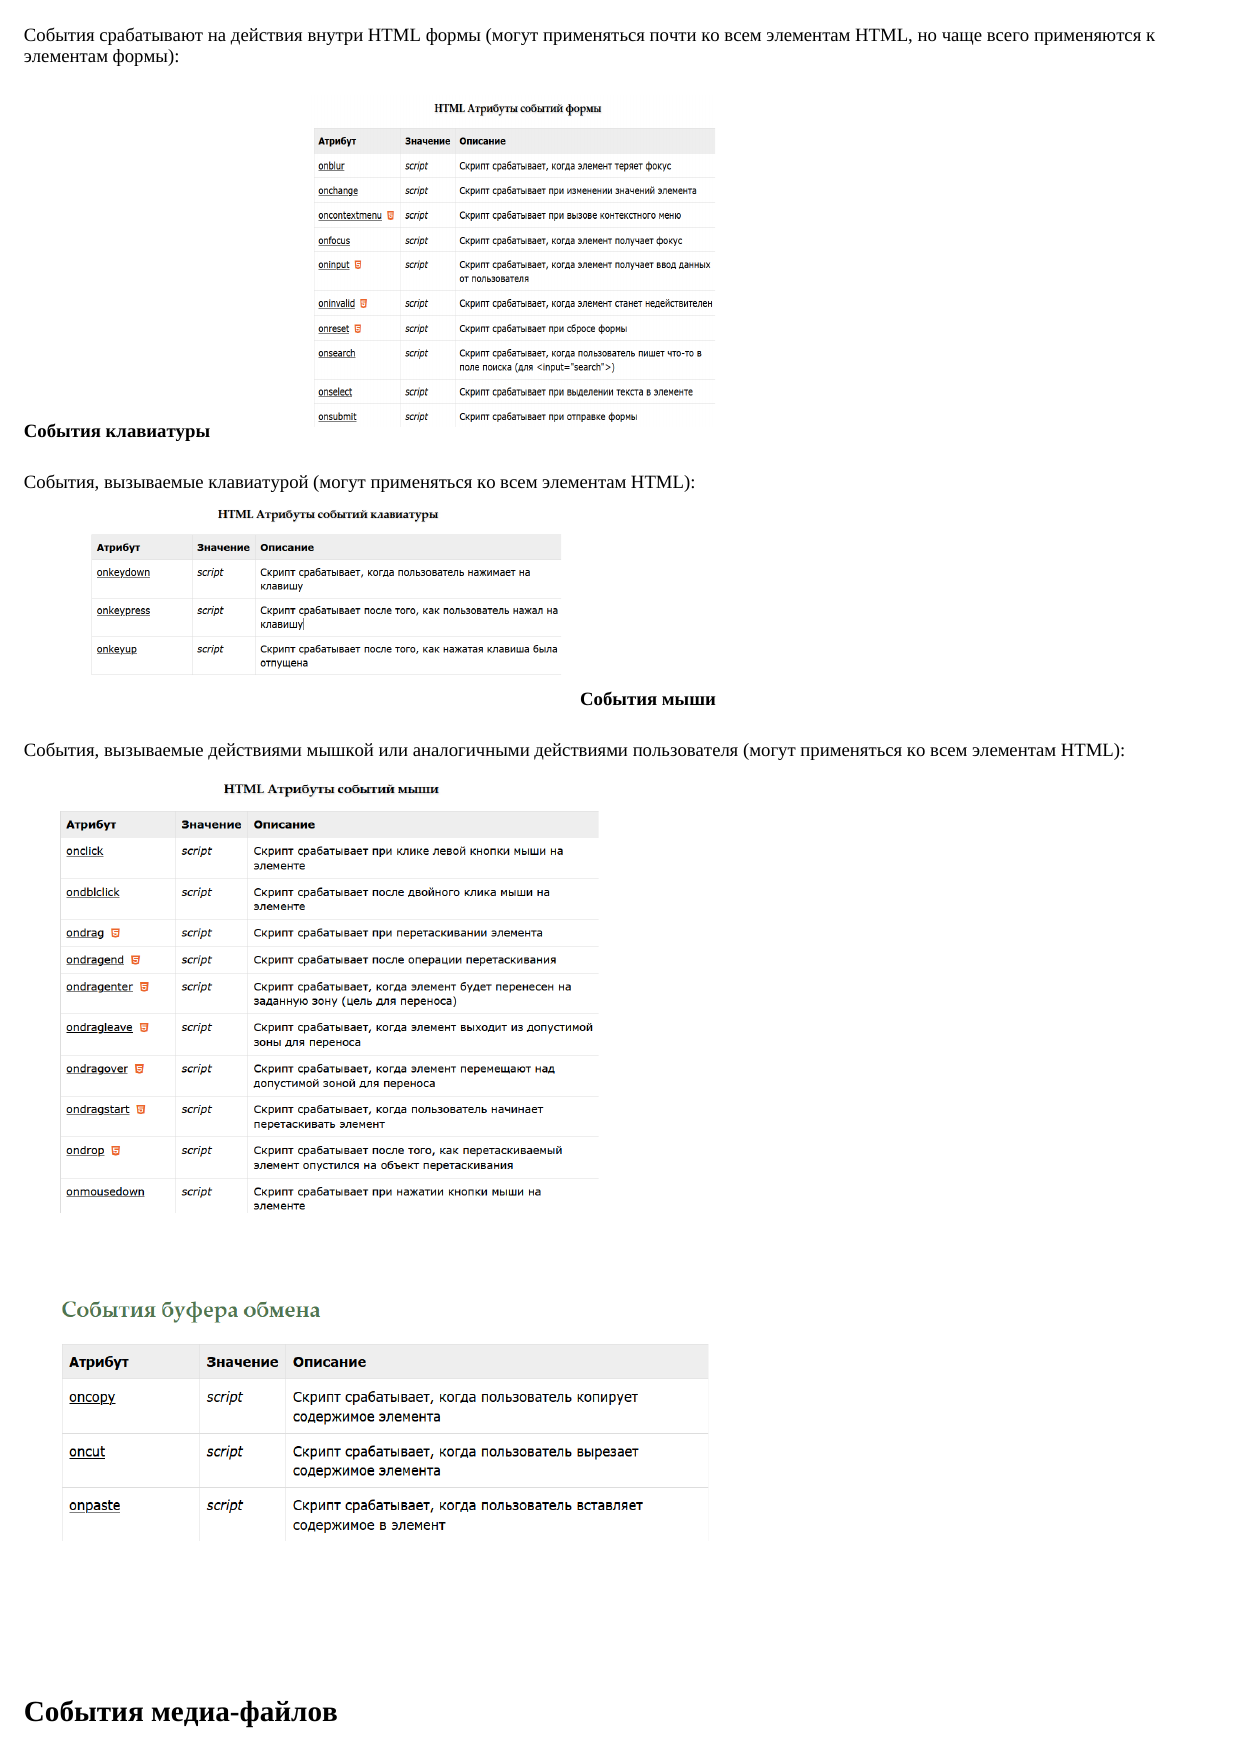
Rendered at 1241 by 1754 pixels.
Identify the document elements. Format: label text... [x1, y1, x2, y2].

text События мыши [24, 688, 1217, 709]
text События клавиатуры [24, 420, 1217, 442]
text События срабатывают на действия внутри HTML формы (могут применяться почти ко всем элементам HTML, но чаще всего применяются к элементам формы): [24, 24, 1217, 67]
picture [58, 1296, 709, 1540]
picture [89, 503, 561, 675]
text События, вызываемые действиями мышкой или аналогичными действиями пользователя (могут применяться ко всем элементам HTML): [24, 738, 1217, 760]
text События, вызываемые клавиатурой (могут применяться ко всем элементам HTML): [24, 471, 1217, 493]
text События медиа-файлов [24, 1694, 1217, 1728]
picture [308, 95, 715, 426]
picture [57, 777, 599, 1212]
